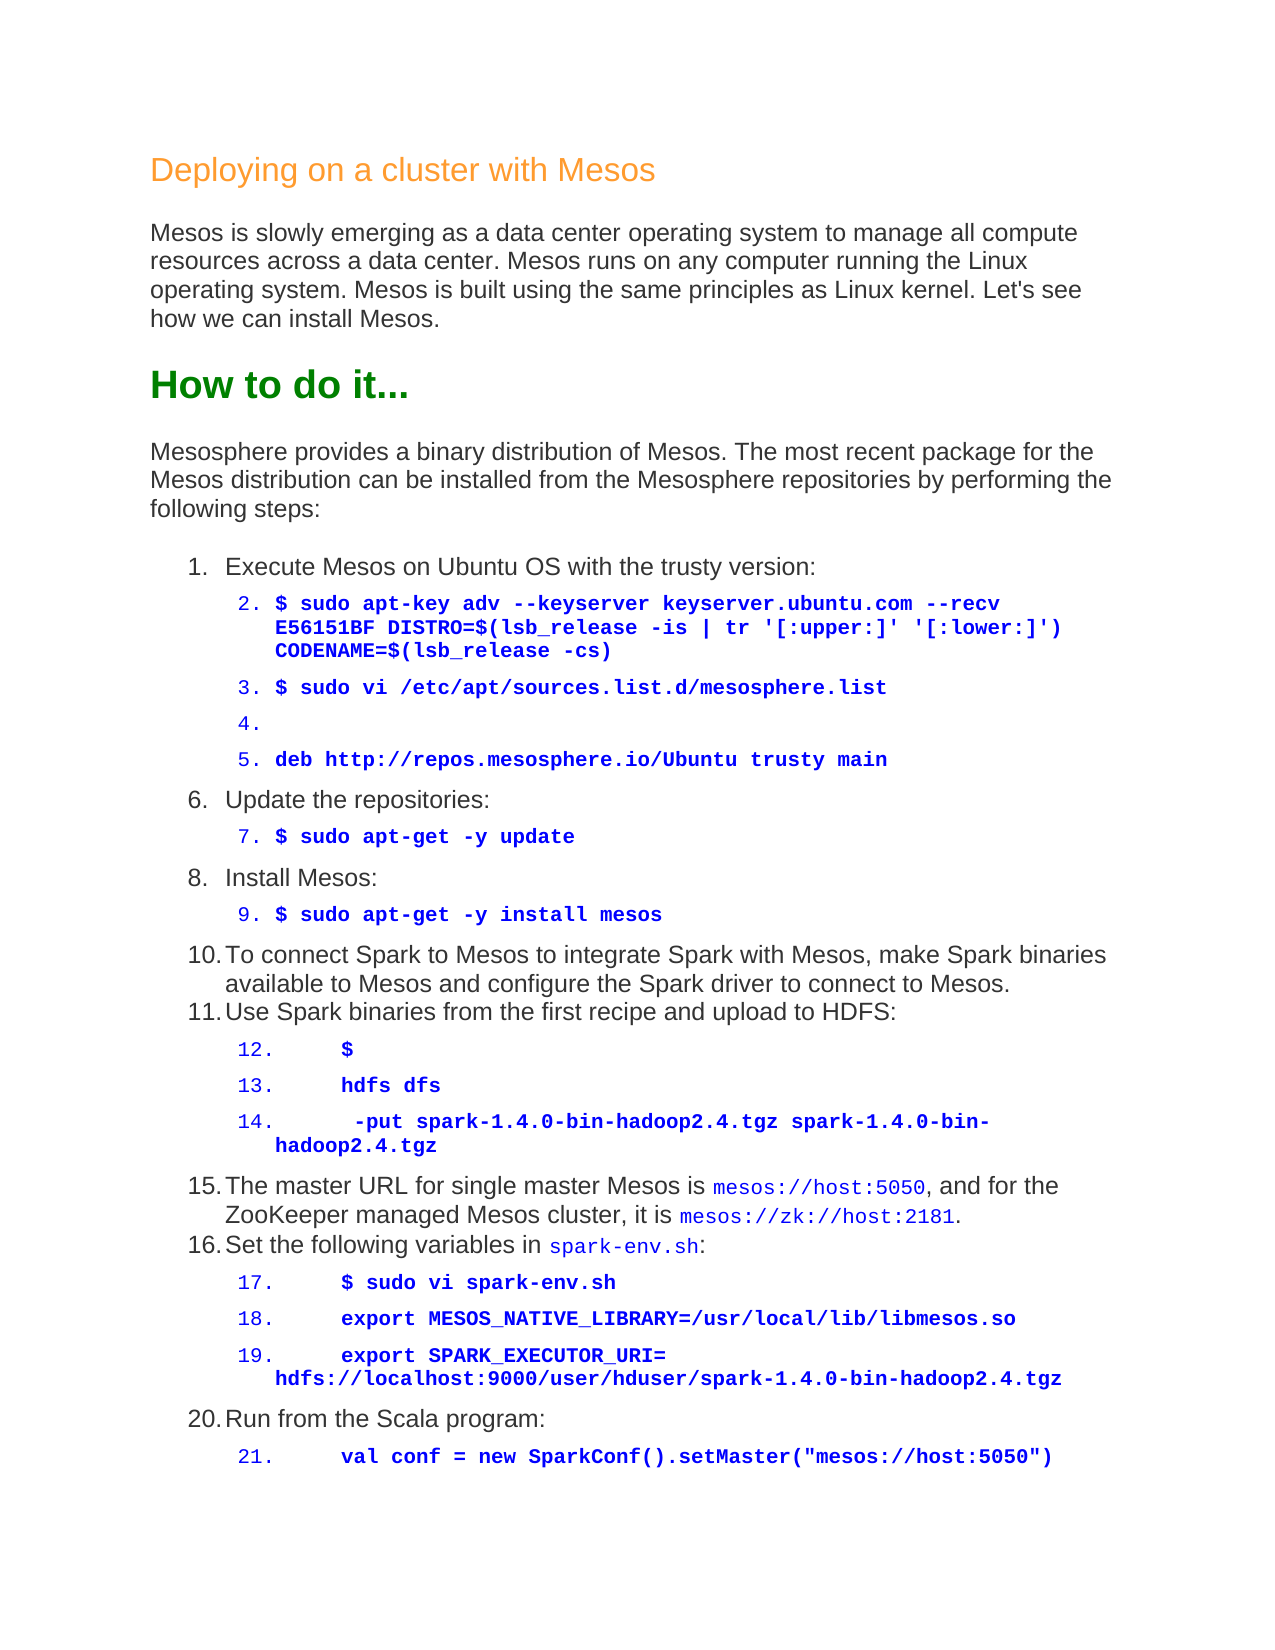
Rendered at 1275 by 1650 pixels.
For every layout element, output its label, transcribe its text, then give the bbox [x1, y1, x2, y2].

list Set the following variables in spark-env.sh: [187, 1230, 1125, 1260]
list export MESOS_NATIVE_LIBRARY=/usr/local/lib/libmesos.so [237, 1308, 1075, 1332]
list Execute Mesos on Ubuntu OS with the trusty version: [187, 552, 1125, 581]
list Use Spark binaries from the first recipe and upload to HDFS: [187, 997, 1125, 1026]
list -put spark-1.4.0-bin-hadoop2.4.tgz spark-1.4.0-bin-hadoop2.4.tgz [237, 1111, 1075, 1158]
subtitle How to do it... [150, 362, 1125, 407]
list The master URL for single master Mesos is mesos://host:5050, and for the ZooKeeper managed Mesos cluster, it is mesos://zk://host:2181. [187, 1171, 1125, 1230]
list $ sudo apt-get -y update [237, 826, 1075, 850]
subtitle Deploying on a cluster with Mesos [150, 150, 1125, 188]
list deb http://repos.mesosphere.io/Ubuntu trusty main [237, 749, 1075, 773]
list Run from the Scala program: [187, 1404, 1125, 1433]
list Install Mesos: [187, 862, 1125, 891]
list $ sudo vi spark-env.sh [237, 1272, 1075, 1296]
list Update the repositories: [187, 785, 1125, 814]
list val conf = new SparkConf().setMaster("mesos://host:5050") [237, 1446, 1075, 1469]
list hdfs dfs [237, 1075, 1075, 1098]
text Mesos is slowly emerging as a data center operating system to manage all compute resources across a data center. Mesos runs on any computer running the Linux operating system. Mesos is built using the same principles as Linux kernel. Let's see how we can install Mesos. [150, 218, 1125, 333]
list $ sudo apt-get -y install mesos [237, 904, 1075, 927]
list $ sudo apt-key adv --keyserver keyserver.ubuntu.com --recv E56151BF DISTRO=$(lsb_release -is | tr '[:upper:]' '[:lower:]') CODENAME=$(lsb_release -cs) [237, 593, 1075, 664]
list $ sudo vi /etc/apt/sources.list.d/mesosphere.list [237, 677, 1075, 700]
list export SPARK_EXECUTOR_URI= hdfs://localhost:9000/user/hduser/spark-1.4.0-bin-hadoop2.4.tgz [237, 1344, 1075, 1392]
text Mesosphere provides a binary distribution of Mesos. The most recent package for the Mesos distribution can be installed from the Mesosphere repositories by performing the following steps: [150, 437, 1125, 523]
list $ [237, 1039, 1075, 1062]
list To connect Spark to Mesos to integrate Spark with Mesos, make Spark binaries available to Mesos and configure the Spark driver to connect to Mesos. [187, 940, 1125, 997]
